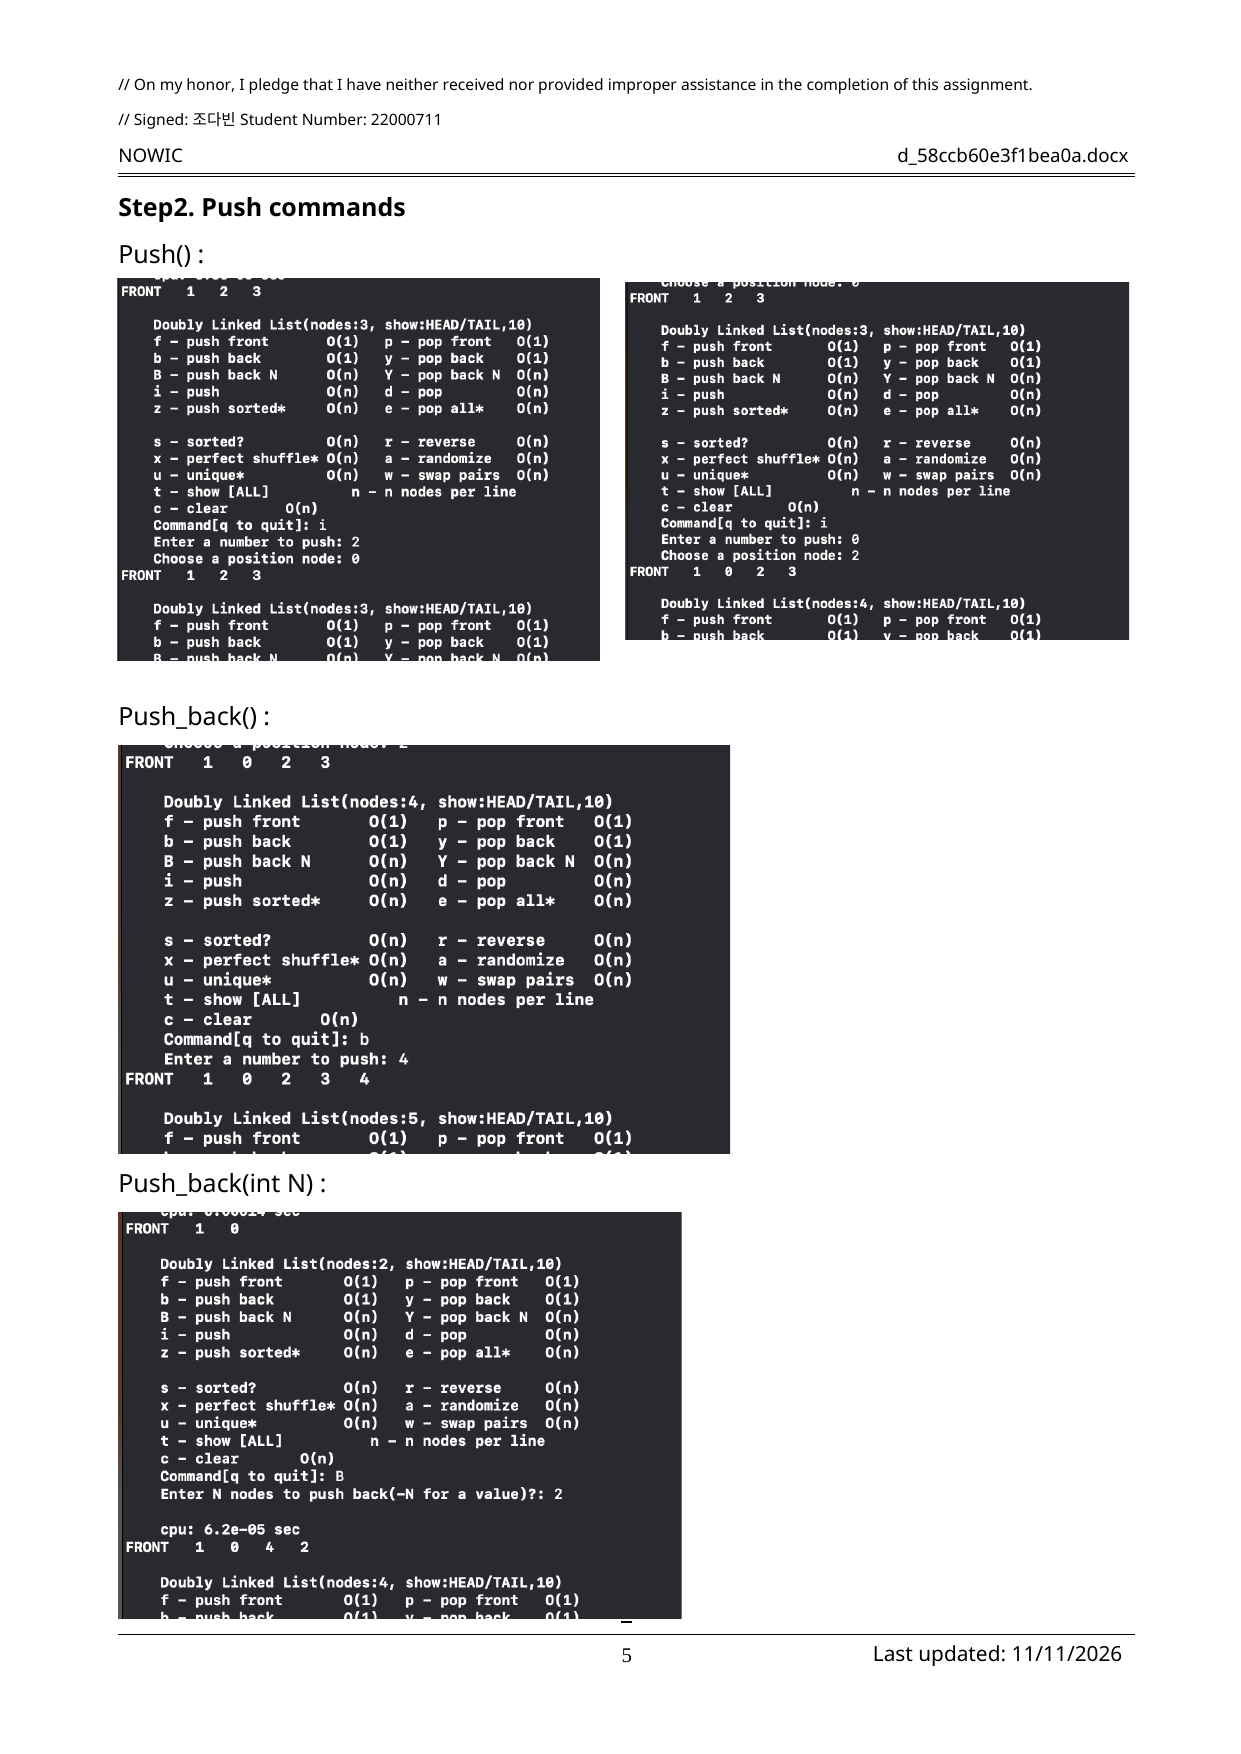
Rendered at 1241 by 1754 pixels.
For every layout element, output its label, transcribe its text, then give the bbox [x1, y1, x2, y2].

picture [625, 282, 1130, 640]
text Step2. Push commands [118, 190, 1135, 224]
picture [118, 745, 731, 1154]
text Push_back() : [118, 698, 1135, 733]
text Push_back(int N) : [118, 1166, 1135, 1200]
picture [117, 278, 600, 661]
picture [118, 1212, 682, 1619]
text Push() : [118, 236, 1135, 270]
